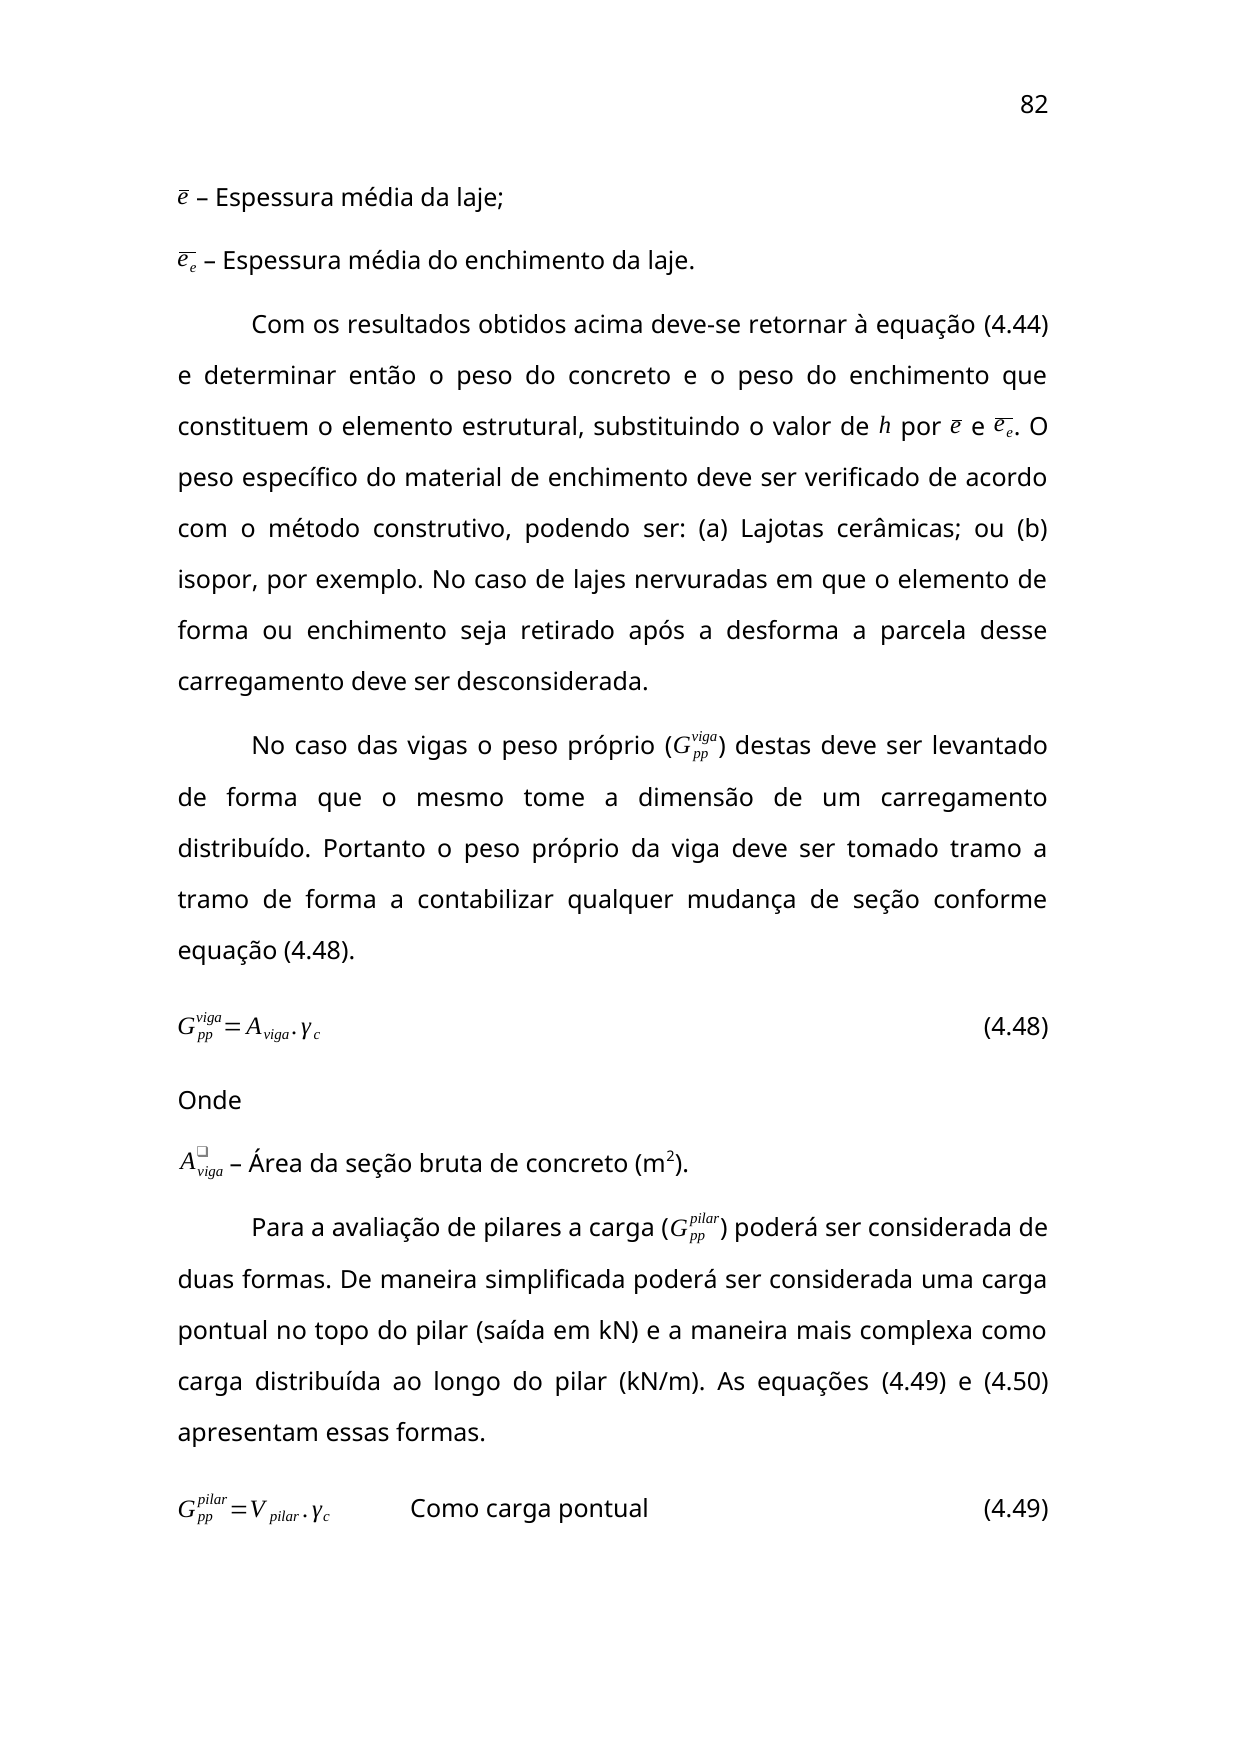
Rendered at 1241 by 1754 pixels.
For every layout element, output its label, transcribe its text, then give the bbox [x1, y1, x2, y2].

text Com os resultados obtidos acima deve-se retornar à equação (4.44) e determinar então o peso do concreto e o peso do enchimento que constituem o elemento estrutural, substituindo o valor de por e . O peso específico do material de enchimento deve ser verificado de acordo com o método construtivo, podendo ser: (a) Lajotas cerâmicas; ou (b) isopor, por exemplo. No caso de lajes nervuradas em que o elemento de forma ou enchimento seja retirado após a desforma a parcela desse carregamento deve ser desconsiderada. [177, 306, 1048, 698]
text No caso das vigas o peso próprio () destas deve ser levantado de forma que o mesmo tome a dimensão de um carregamento distribuído. Portanto o peso próprio da viga deve ser tomado tramo a tramo de forma a contabilizar qualquer mudança de seção conforme equação (4.48). [177, 727, 1048, 966]
table_header [177, 1478, 399, 1552]
table_header (4.49) [886, 1478, 1048, 1552]
text – Área da seção bruta de concreto (m2). [177, 1146, 1048, 1180]
text Para a avaliação de pilares a carga () poderá ser considerada de duas formas. De maneira simplificada poderá ser considerada uma carga pontual no topo do pilar (saída em kN) e a maneira mais complexa como carga distribuída ao longo do pilar (kN/m). As equações (4.49) e (4.50) apresentam essas formas. [177, 1209, 1048, 1449]
table_header (4.48) [609, 996, 1048, 1070]
table_header [177, 996, 609, 1070]
table_header Como carga pontual [399, 1478, 886, 1552]
text – Espessura média da laje; [177, 179, 1048, 213]
text – Espessura média do enchimento da laje. [177, 243, 1048, 277]
text Onde [177, 1082, 1048, 1117]
